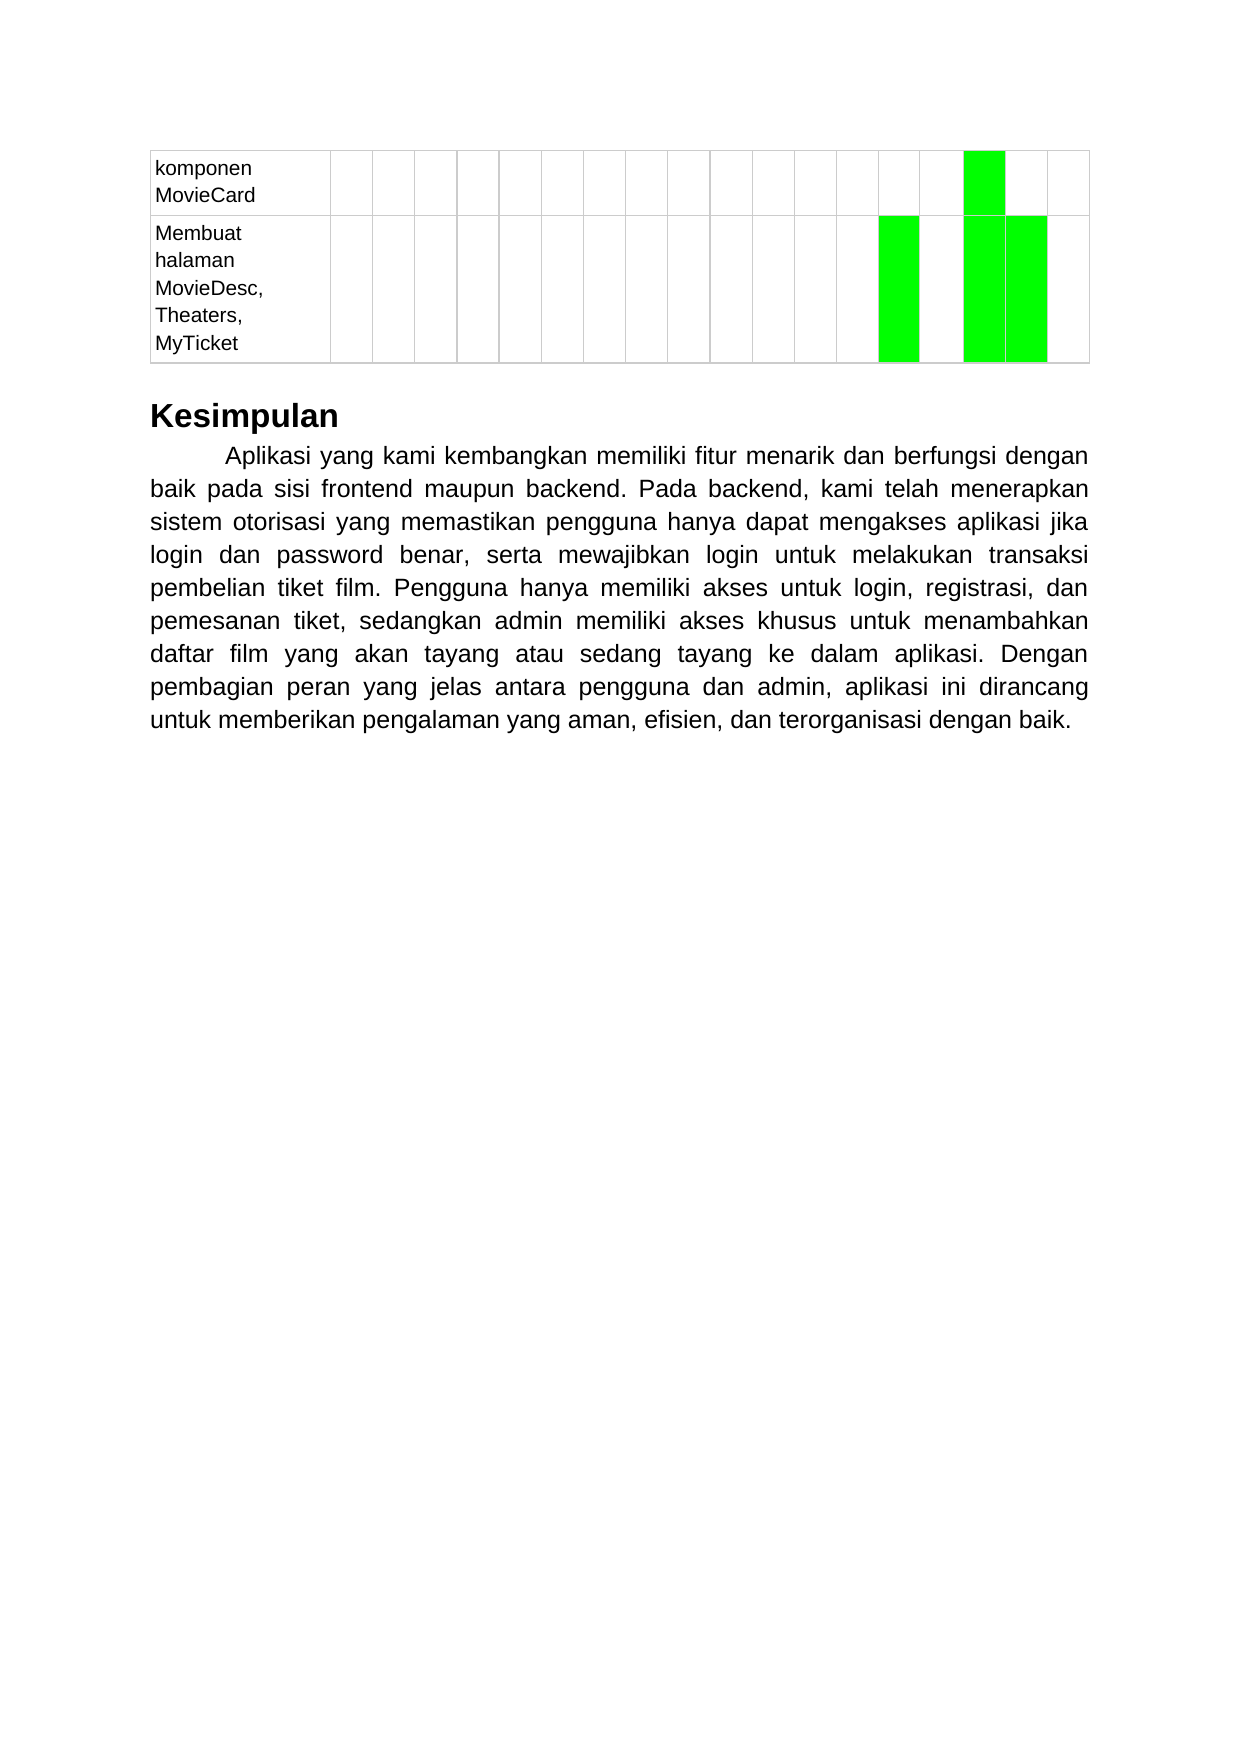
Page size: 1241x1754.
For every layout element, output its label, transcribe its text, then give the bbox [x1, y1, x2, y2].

table_cell [500, 216, 541, 362]
table_cell [964, 216, 1005, 362]
table_cell [626, 151, 667, 215]
table_cell [331, 151, 372, 215]
table_cell [711, 151, 752, 215]
table_cell [964, 151, 1005, 215]
table_cell [584, 216, 625, 362]
table_cell [1048, 216, 1089, 362]
table_cell [458, 216, 498, 362]
table_cell [415, 151, 456, 215]
table_cell [500, 151, 541, 215]
table_cell [879, 216, 919, 362]
table_cell [1006, 151, 1047, 215]
table_cell [373, 216, 414, 362]
table_cell [837, 151, 878, 215]
table_cell [837, 216, 878, 362]
table_cell [542, 216, 583, 362]
table_cell [626, 216, 667, 362]
table_cell [331, 216, 372, 362]
table_cell [753, 216, 794, 362]
table_cell Membuat halaman MovieDesc, Theaters, MyTicket [151, 216, 330, 362]
text Aplikasi yang kami kembangkan memiliki fitur menarik dan berfungsi dengan baik pada sisi frontend maupun backend. Pada backend, kami telah menerapkan sistem otorisasi yang memastikan pengguna hanya dapat mengakses aplikasi jika login dan password benar, serta mewajibkan login untuk melakukan transaksi pembelian tiket film. Pengguna hanya memiliki akses untuk login, registrasi, dan pemesanan tiket, sedangkan admin memiliki akses khusus untuk menambahkan daftar film yang akan tayang atau sedang tayang ke dalam aplikasi. Dengan pembagian peran yang jelas antara pengguna dan admin, aplikasi ini dirancang untuk memberikan pengalaman yang aman, efisien, dan terorganisasi dengan baik. [150, 441, 1090, 734]
table_cell [879, 151, 919, 215]
table_cell [542, 151, 583, 215]
table_cell [373, 151, 414, 215]
table_cell [795, 151, 836, 215]
table_cell [1006, 216, 1047, 362]
table_cell [668, 216, 709, 362]
table_cell [458, 151, 498, 215]
table_cell [1048, 151, 1089, 215]
table_cell [920, 151, 963, 215]
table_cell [151, 151, 330, 215]
table_cell [415, 216, 456, 362]
text Kesimpulan [150, 397, 1090, 435]
table_cell [668, 151, 709, 215]
table_cell [711, 216, 752, 362]
table_cell [920, 216, 963, 362]
table_cell [584, 151, 625, 215]
table_cell [753, 151, 794, 215]
table_cell [795, 216, 836, 362]
